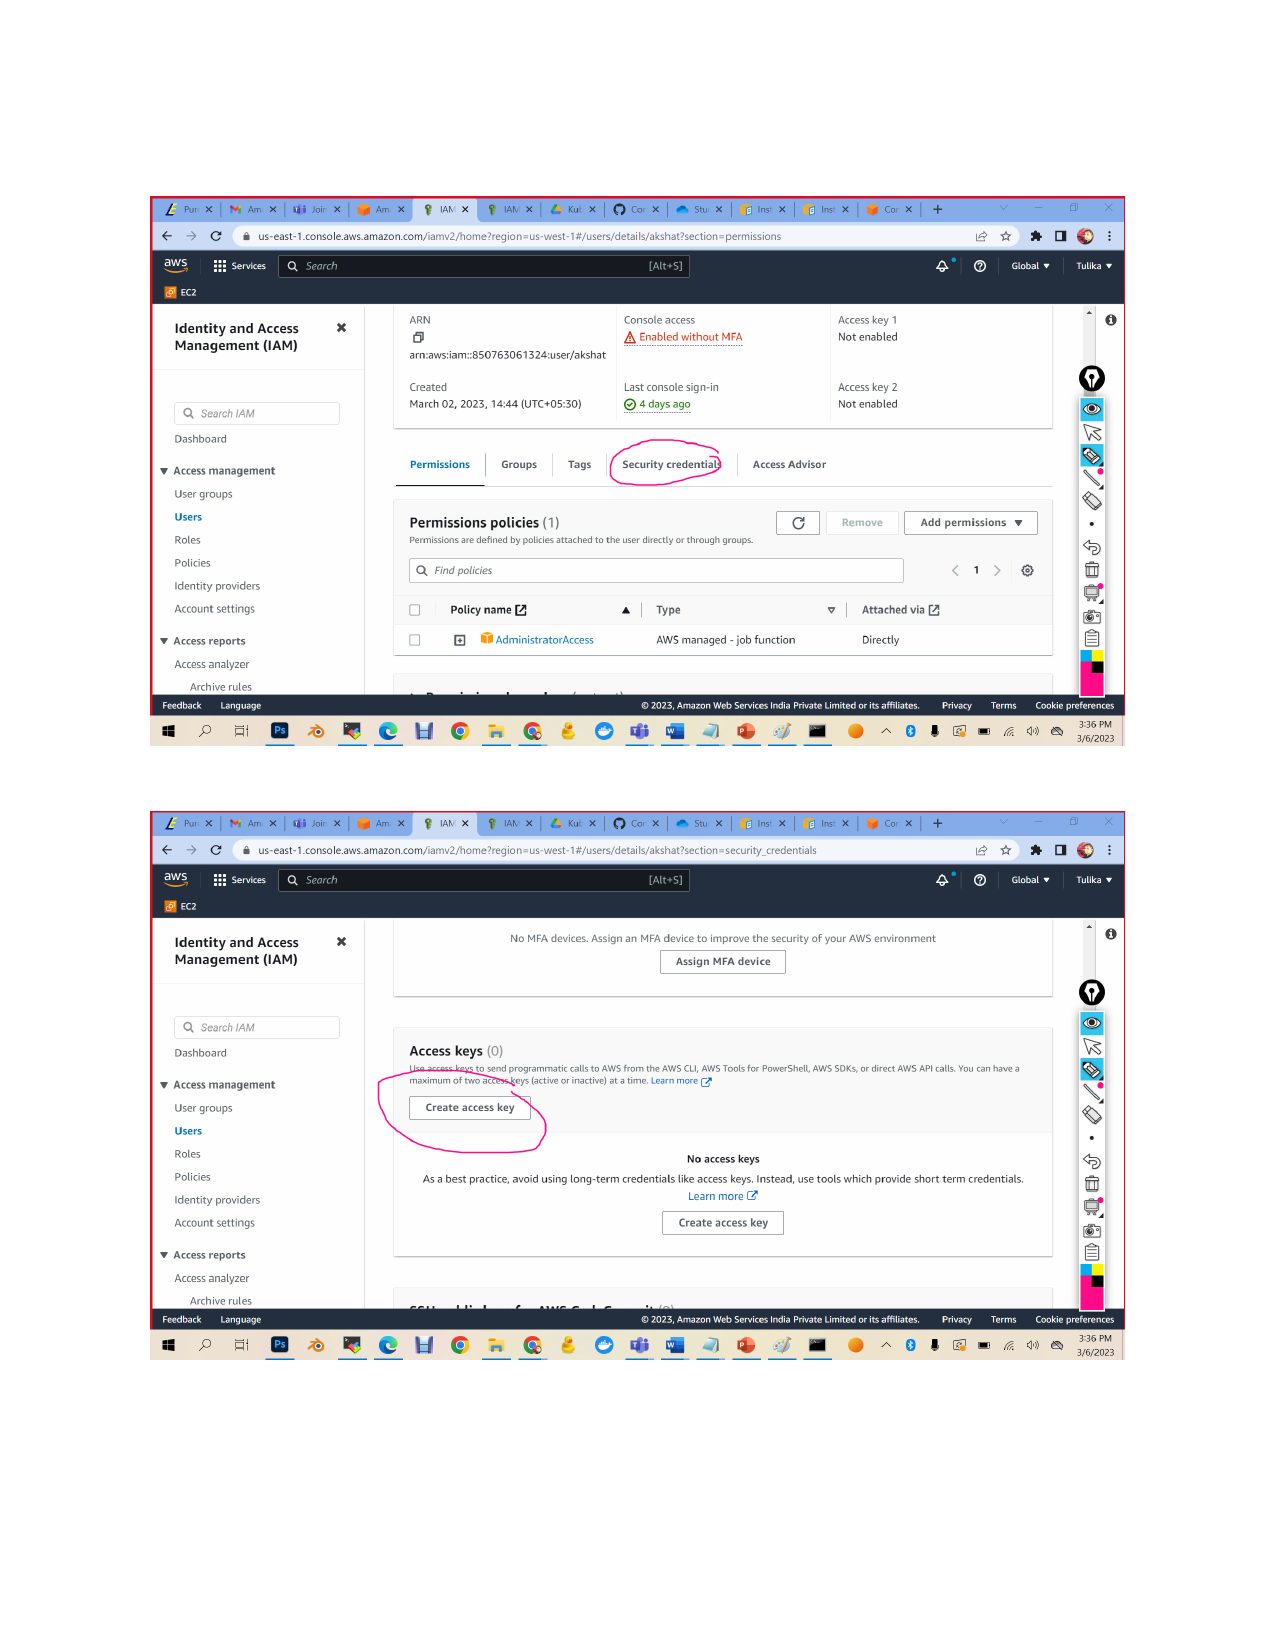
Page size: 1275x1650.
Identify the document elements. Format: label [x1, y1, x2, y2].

picture [150, 196, 1125, 746]
picture [150, 811, 1125, 1360]
